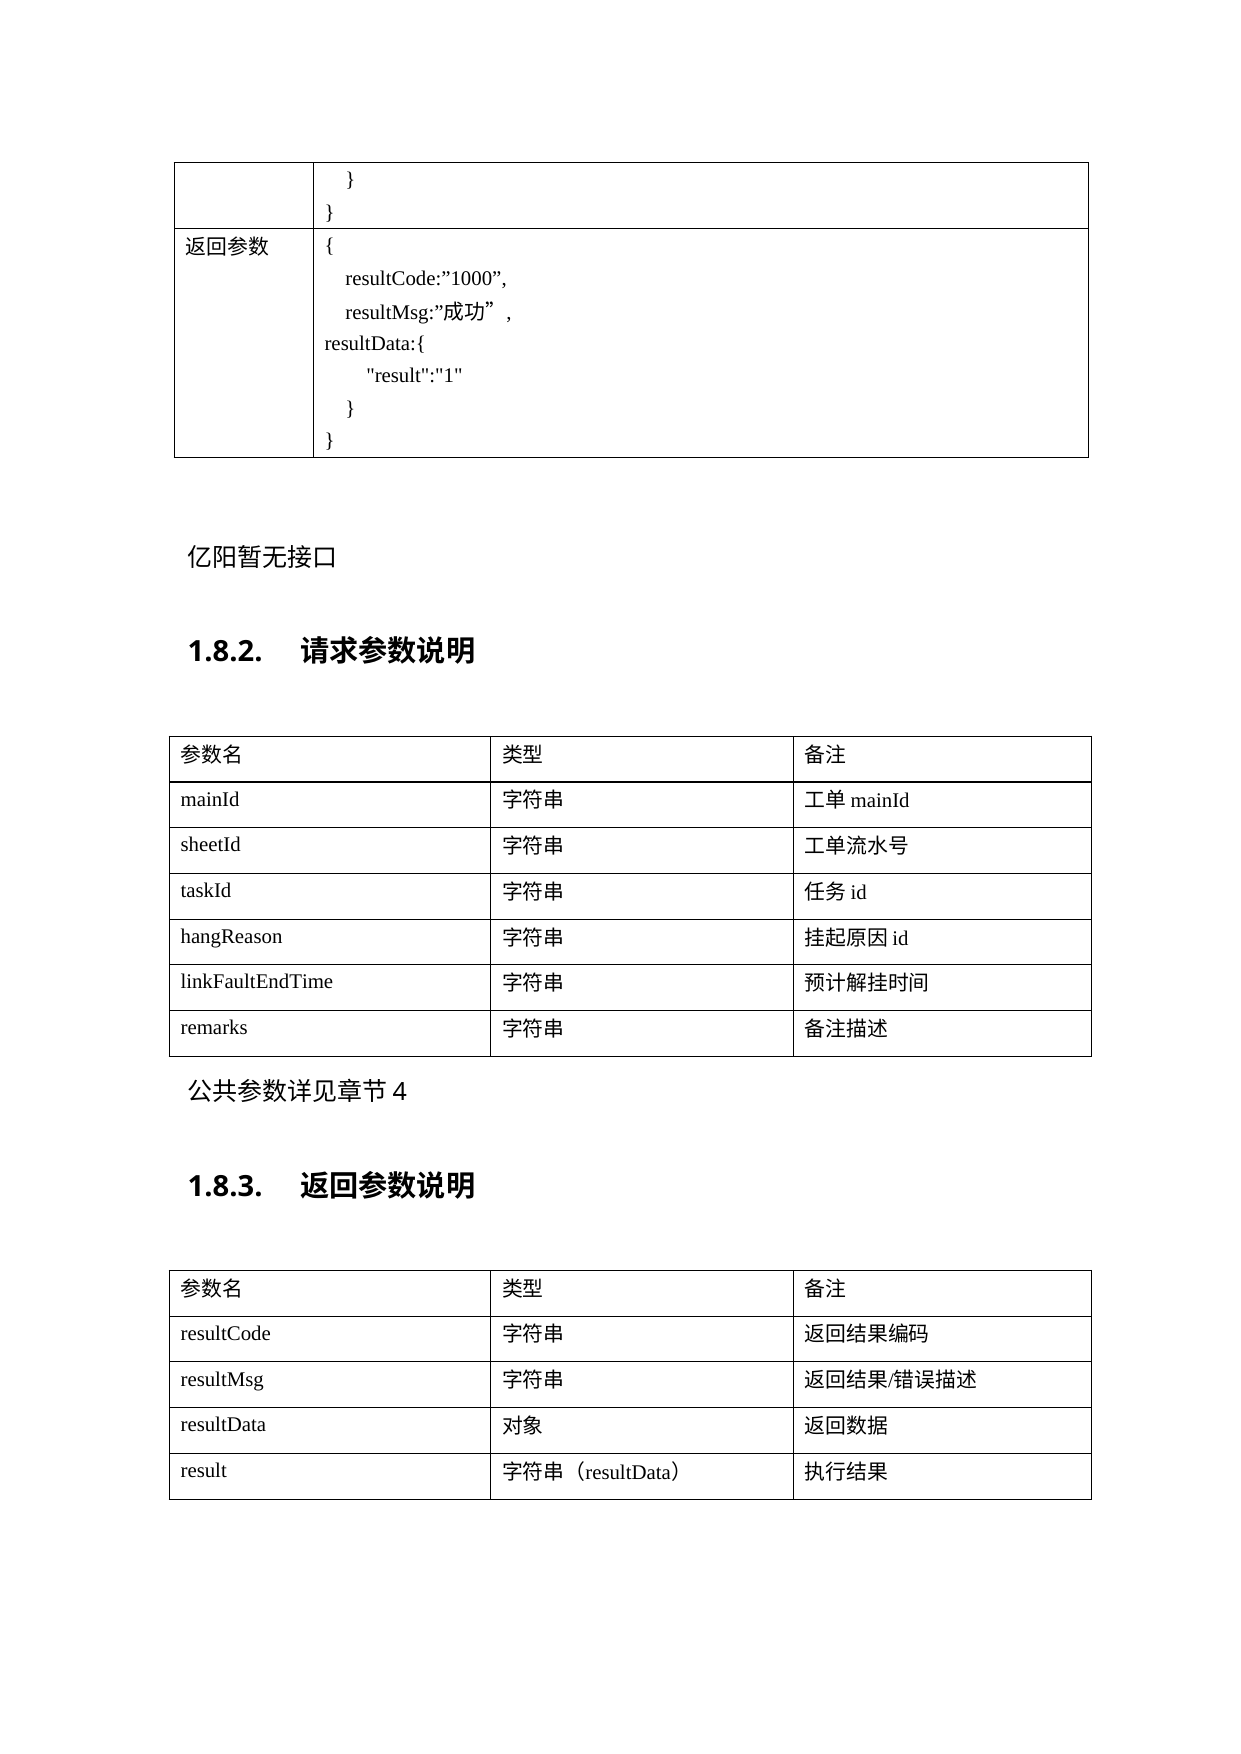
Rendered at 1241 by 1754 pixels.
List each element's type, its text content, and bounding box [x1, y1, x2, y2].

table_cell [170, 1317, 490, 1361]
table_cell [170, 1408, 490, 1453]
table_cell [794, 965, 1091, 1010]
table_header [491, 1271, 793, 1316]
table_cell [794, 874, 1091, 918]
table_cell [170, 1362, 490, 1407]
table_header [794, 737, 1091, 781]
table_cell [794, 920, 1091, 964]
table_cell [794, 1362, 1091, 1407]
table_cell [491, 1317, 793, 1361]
subtitle 返回参数说明 [187, 1151, 1053, 1216]
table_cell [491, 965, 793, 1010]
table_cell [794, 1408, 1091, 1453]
text 亿阳暂无接口 [187, 523, 1053, 588]
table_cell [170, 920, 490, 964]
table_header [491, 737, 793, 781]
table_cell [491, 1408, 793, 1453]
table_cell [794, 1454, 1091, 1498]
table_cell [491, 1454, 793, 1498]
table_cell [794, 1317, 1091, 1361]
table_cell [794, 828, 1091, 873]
text 公共参数详见章节4 [187, 1057, 1053, 1122]
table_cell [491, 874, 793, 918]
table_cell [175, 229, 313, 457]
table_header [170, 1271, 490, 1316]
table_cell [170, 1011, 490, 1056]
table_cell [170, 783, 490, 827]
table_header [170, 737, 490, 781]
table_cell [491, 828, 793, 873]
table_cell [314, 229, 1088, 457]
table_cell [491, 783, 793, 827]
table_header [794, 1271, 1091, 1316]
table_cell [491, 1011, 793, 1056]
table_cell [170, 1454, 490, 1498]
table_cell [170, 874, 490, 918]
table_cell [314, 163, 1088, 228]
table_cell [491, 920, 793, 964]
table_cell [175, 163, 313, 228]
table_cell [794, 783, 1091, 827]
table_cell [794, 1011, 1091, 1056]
subtitle 请求参数说明 [187, 617, 1053, 682]
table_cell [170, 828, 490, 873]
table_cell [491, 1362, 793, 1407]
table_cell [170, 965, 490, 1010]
